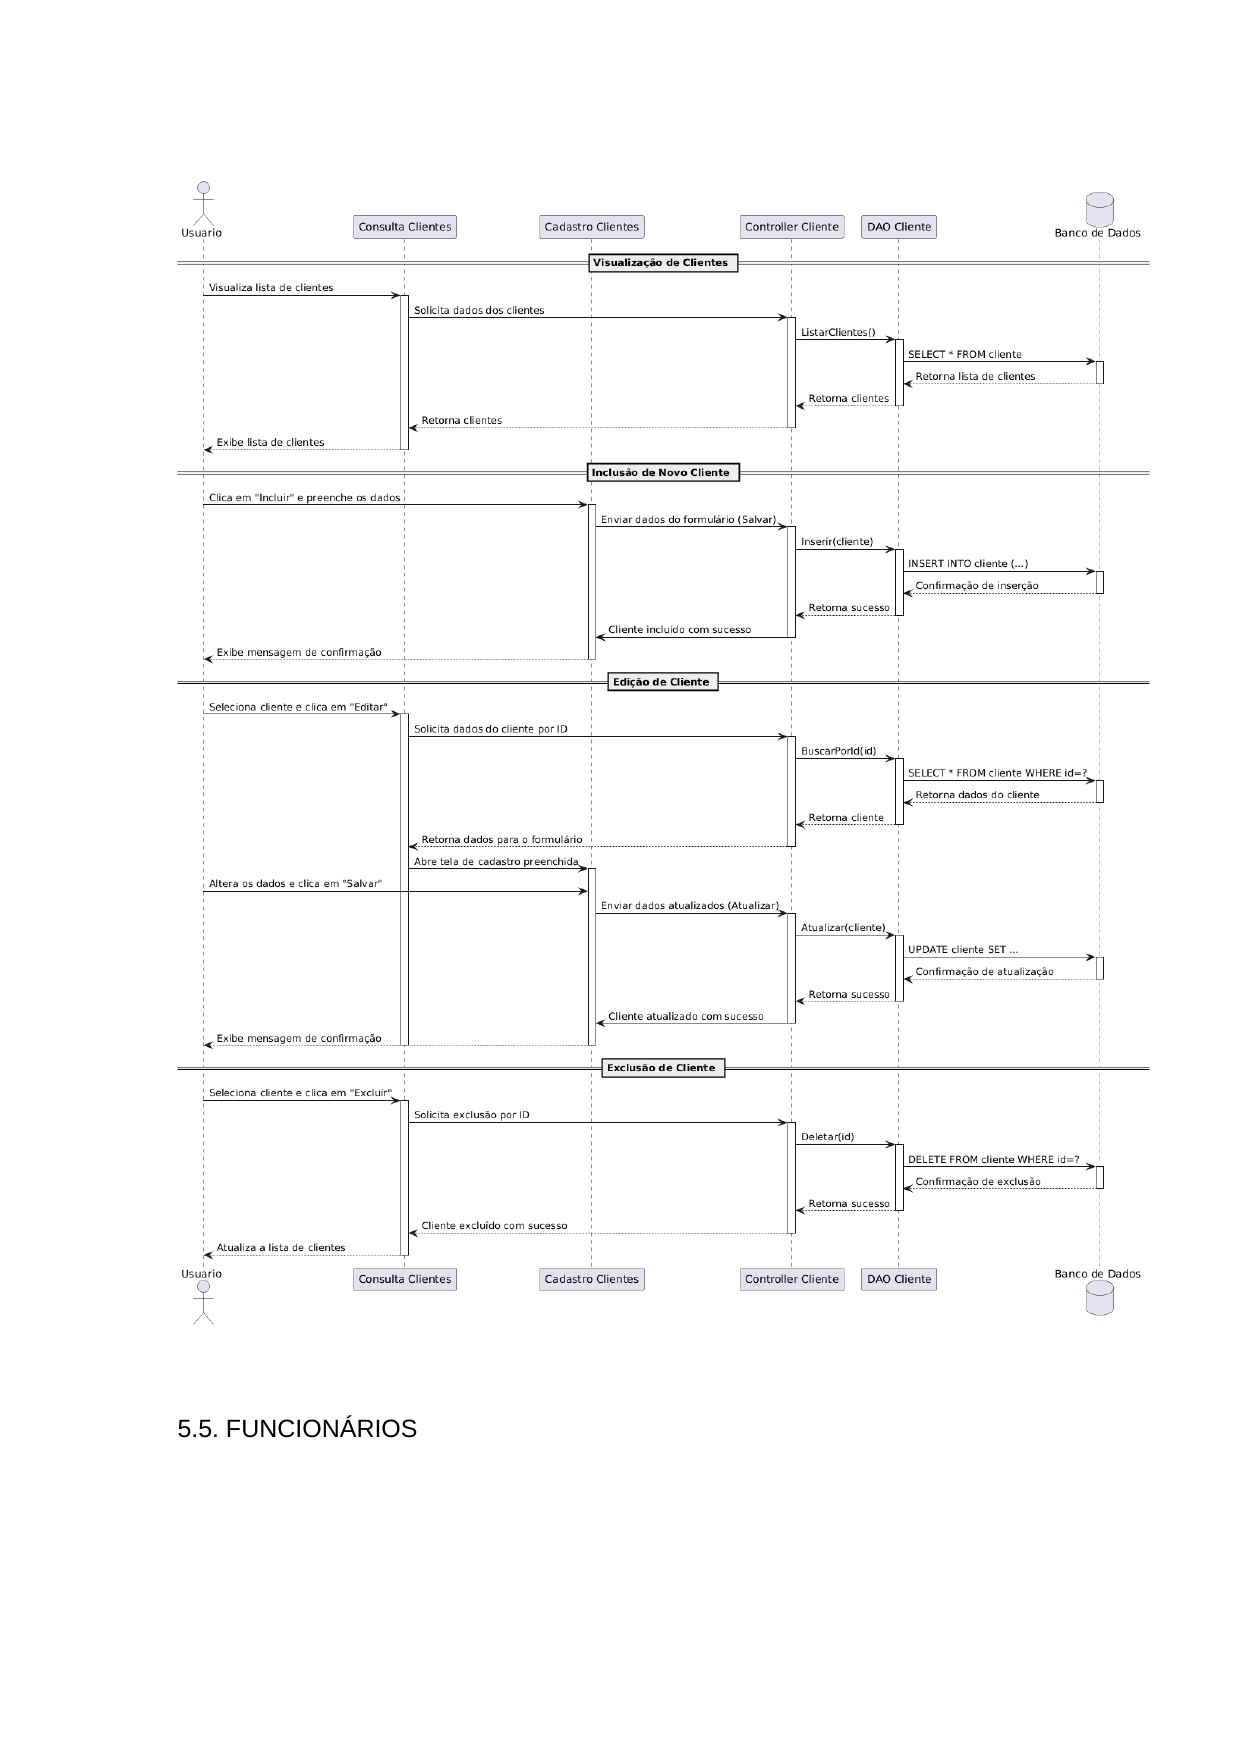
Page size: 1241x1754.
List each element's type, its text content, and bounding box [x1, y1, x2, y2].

picture [177, 177, 1153, 1328]
text 5.5. FUNCIONÁRIOS [177, 1414, 1122, 1443]
